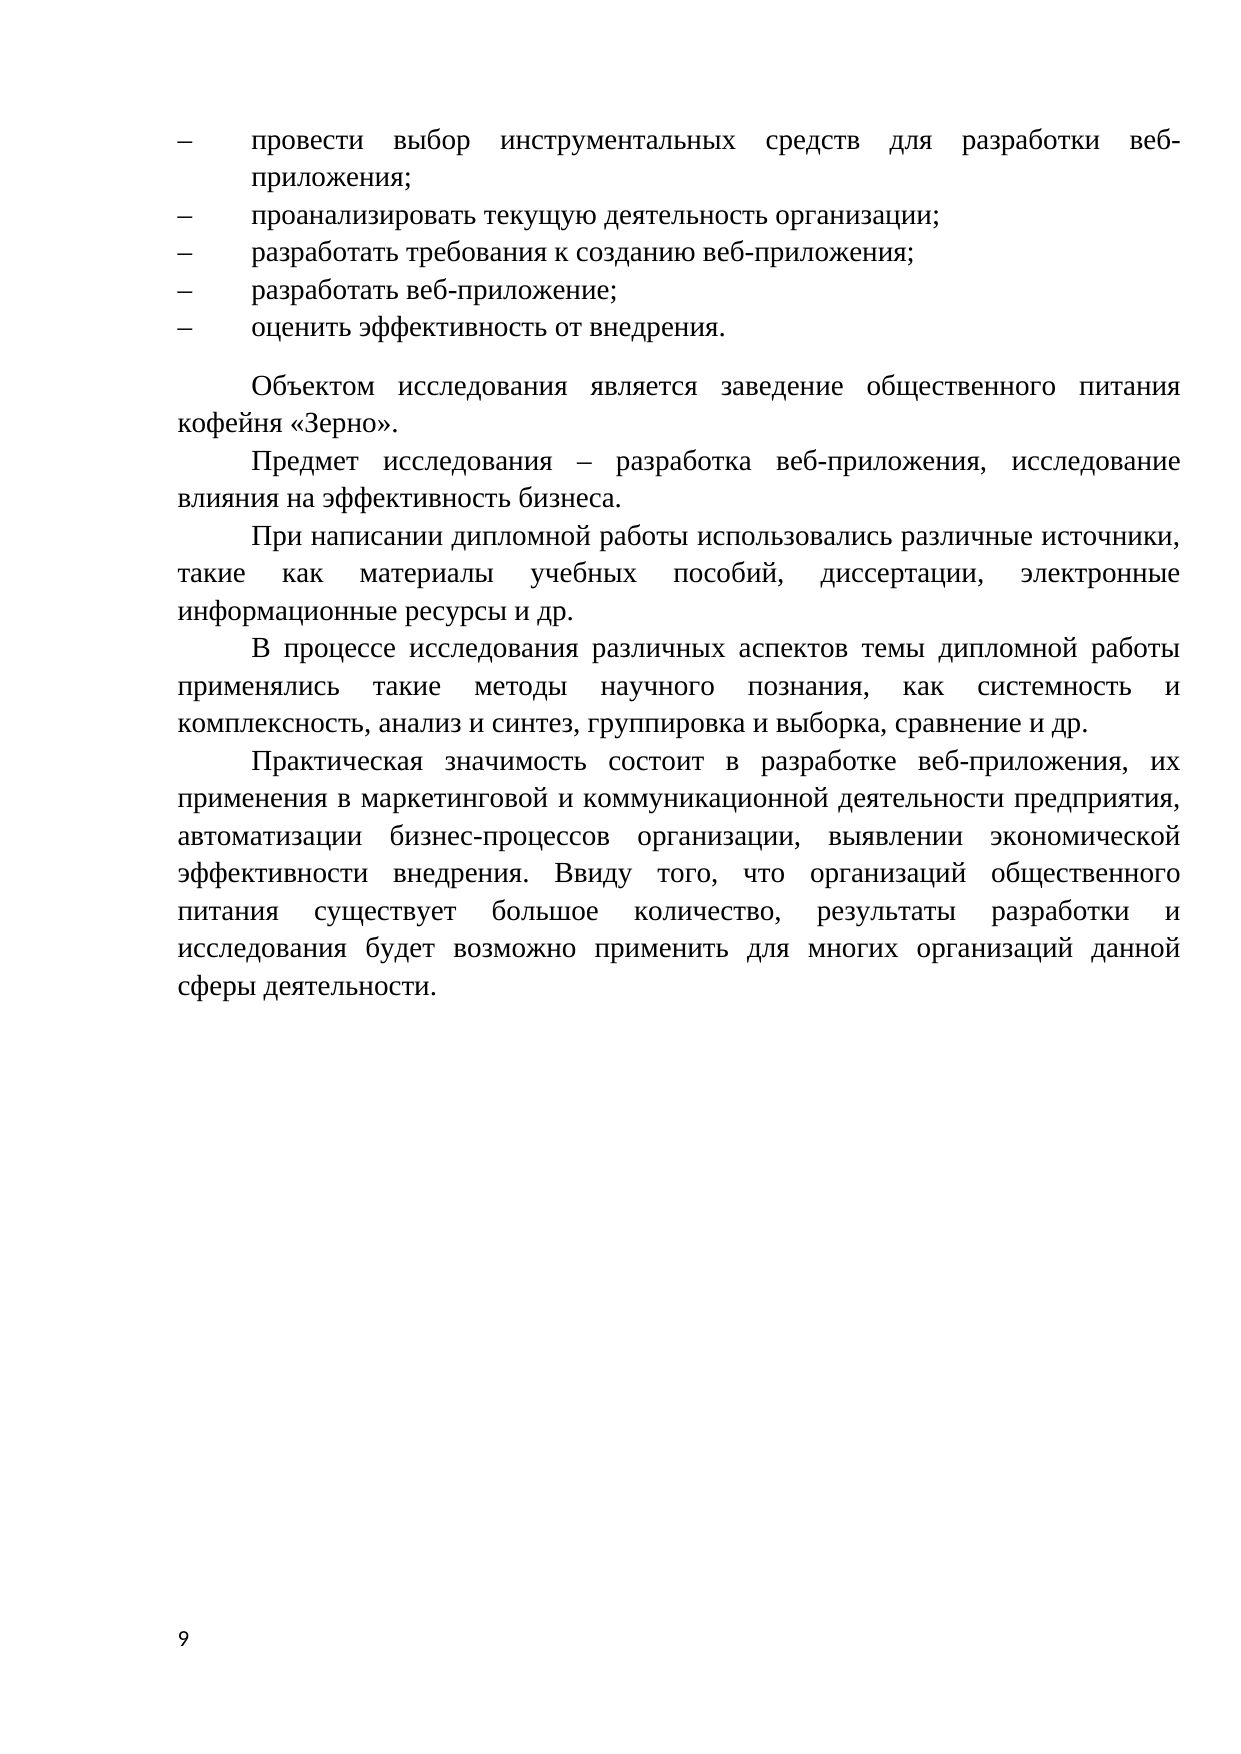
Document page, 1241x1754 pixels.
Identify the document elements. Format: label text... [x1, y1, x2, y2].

text Практическая значимость состоит в разработке веб-приложения, их применения в маркетинговой и коммуникационной деятельности предприятия, автоматизации бизнес-процессов организации, выявлении экономической эффективности внедрения. Ввиду того, что организаций общественного питания существует большое количество, результаты разработки и исследования будет возможно применить для многих организаций данной сферы деятельности. [177, 739, 1181, 1001]
list разработать требования к созданию веб-приложения; [177, 231, 1181, 268]
text В процессе исследования различных аспектов темы дипломной работы применялись такие методы научного познания, как системность и комплексность, анализ и синтез, группировка и выборка, сравнение и др. [177, 626, 1181, 739]
text Объектом исследования является заведение общественного питания кофейня «Зерно». [177, 364, 1181, 439]
text При написании дипломной работы использовались различные источники, такие как материалы учебных пособий, диссертации, электронные информационные ресурсы и др. [177, 514, 1181, 626]
list оценить эффективность от внедрения. [177, 306, 1181, 343]
text Предмет исследования – разработка веб-приложения, исследование влияния на эффективность бизнеса. [177, 439, 1181, 514]
list проанализировать текущую деятельность организации; [177, 193, 1181, 231]
list разработать веб-приложение; [177, 268, 1181, 306]
list провести выбор инструментальных средств для разработки веб-приложения; [177, 118, 1181, 193]
